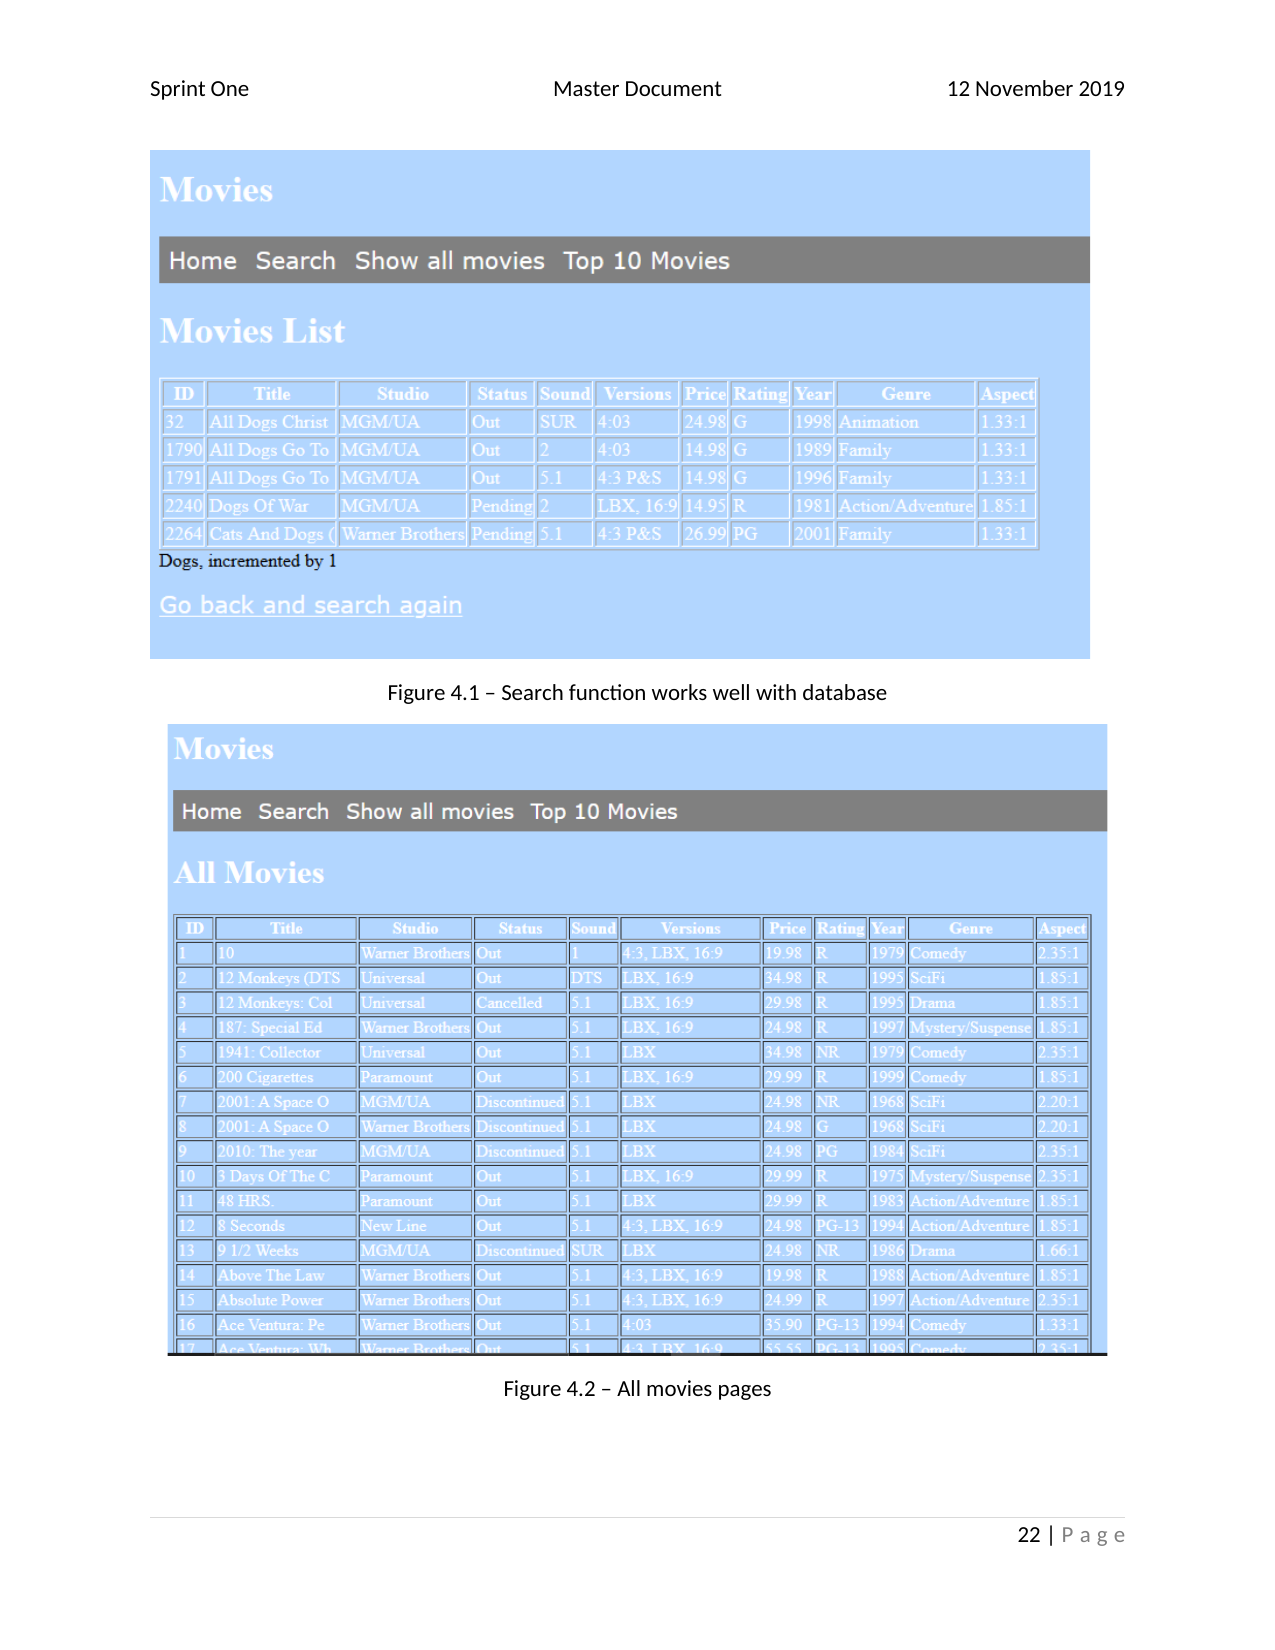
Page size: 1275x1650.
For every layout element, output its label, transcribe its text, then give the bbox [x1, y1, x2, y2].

picture [150, 150, 1091, 659]
text Figure 4.2 – All movies pages [150, 1374, 1125, 1402]
text Figure 4.1 – Search function works well with database [150, 678, 1125, 706]
picture [167, 724, 1108, 1356]
